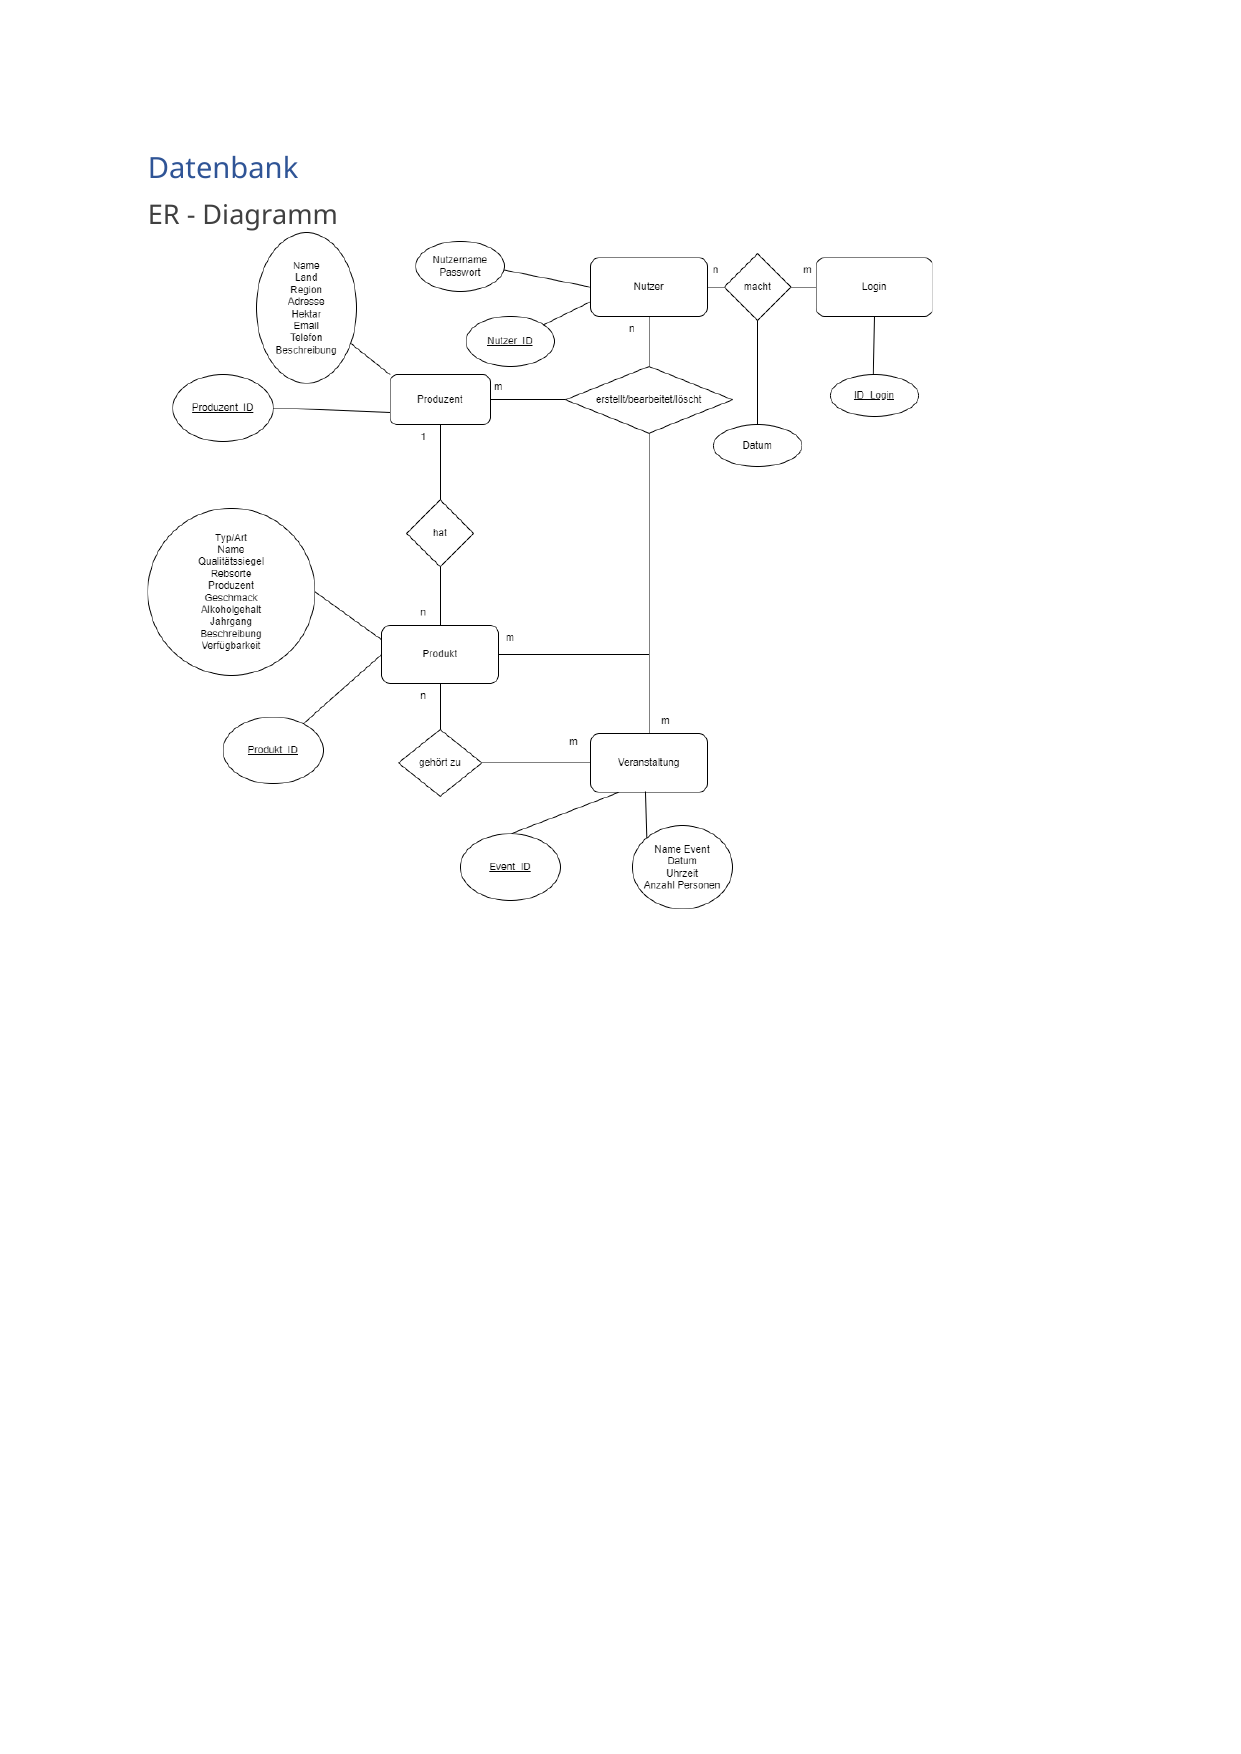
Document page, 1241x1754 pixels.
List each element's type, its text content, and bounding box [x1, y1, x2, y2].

subtitle ER - Diagramm [148, 196, 1093, 232]
subtitle Datenbank [148, 148, 1093, 187]
picture [147, 232, 933, 909]
